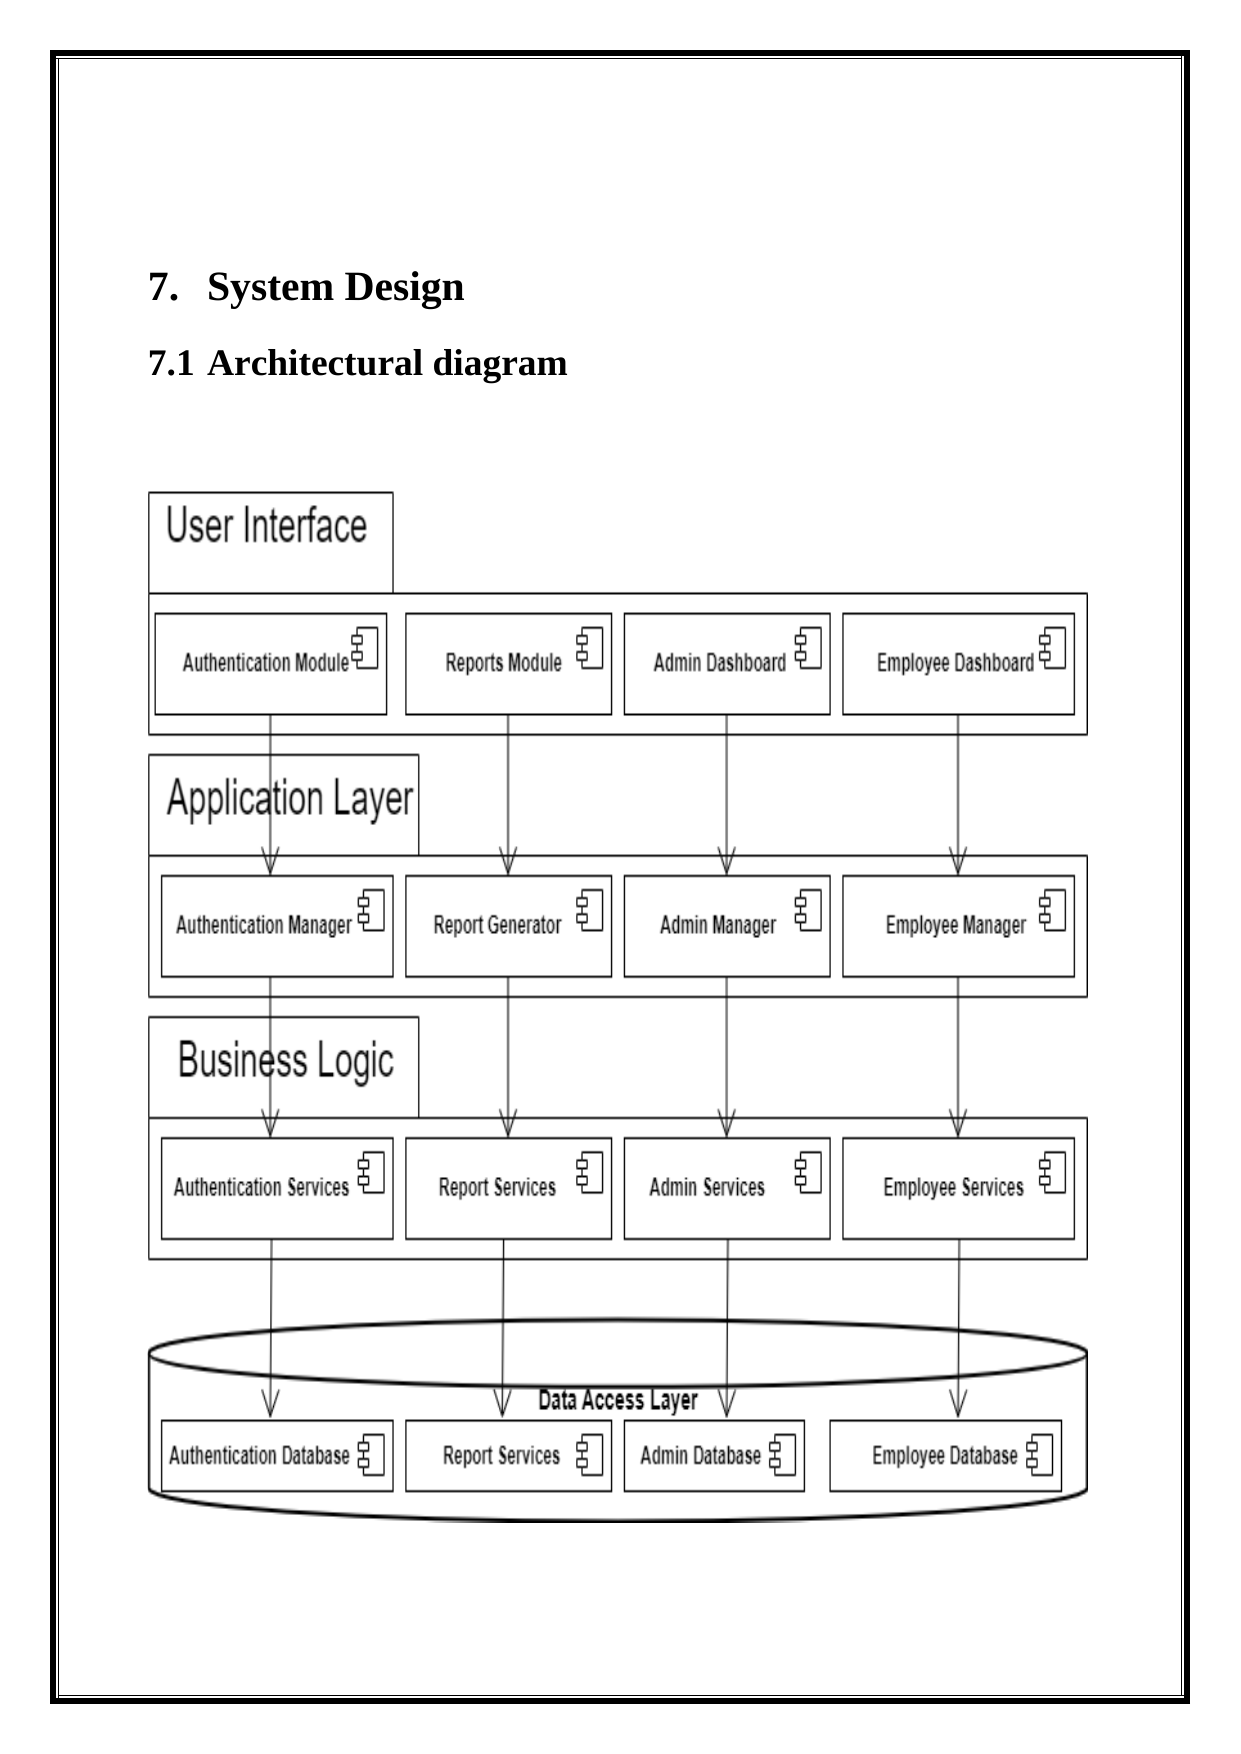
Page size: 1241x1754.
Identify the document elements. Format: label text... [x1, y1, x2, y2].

list System Design [148, 262, 1122, 310]
list Architectural diagram [148, 340, 1122, 383]
picture [147, 482, 1088, 1523]
